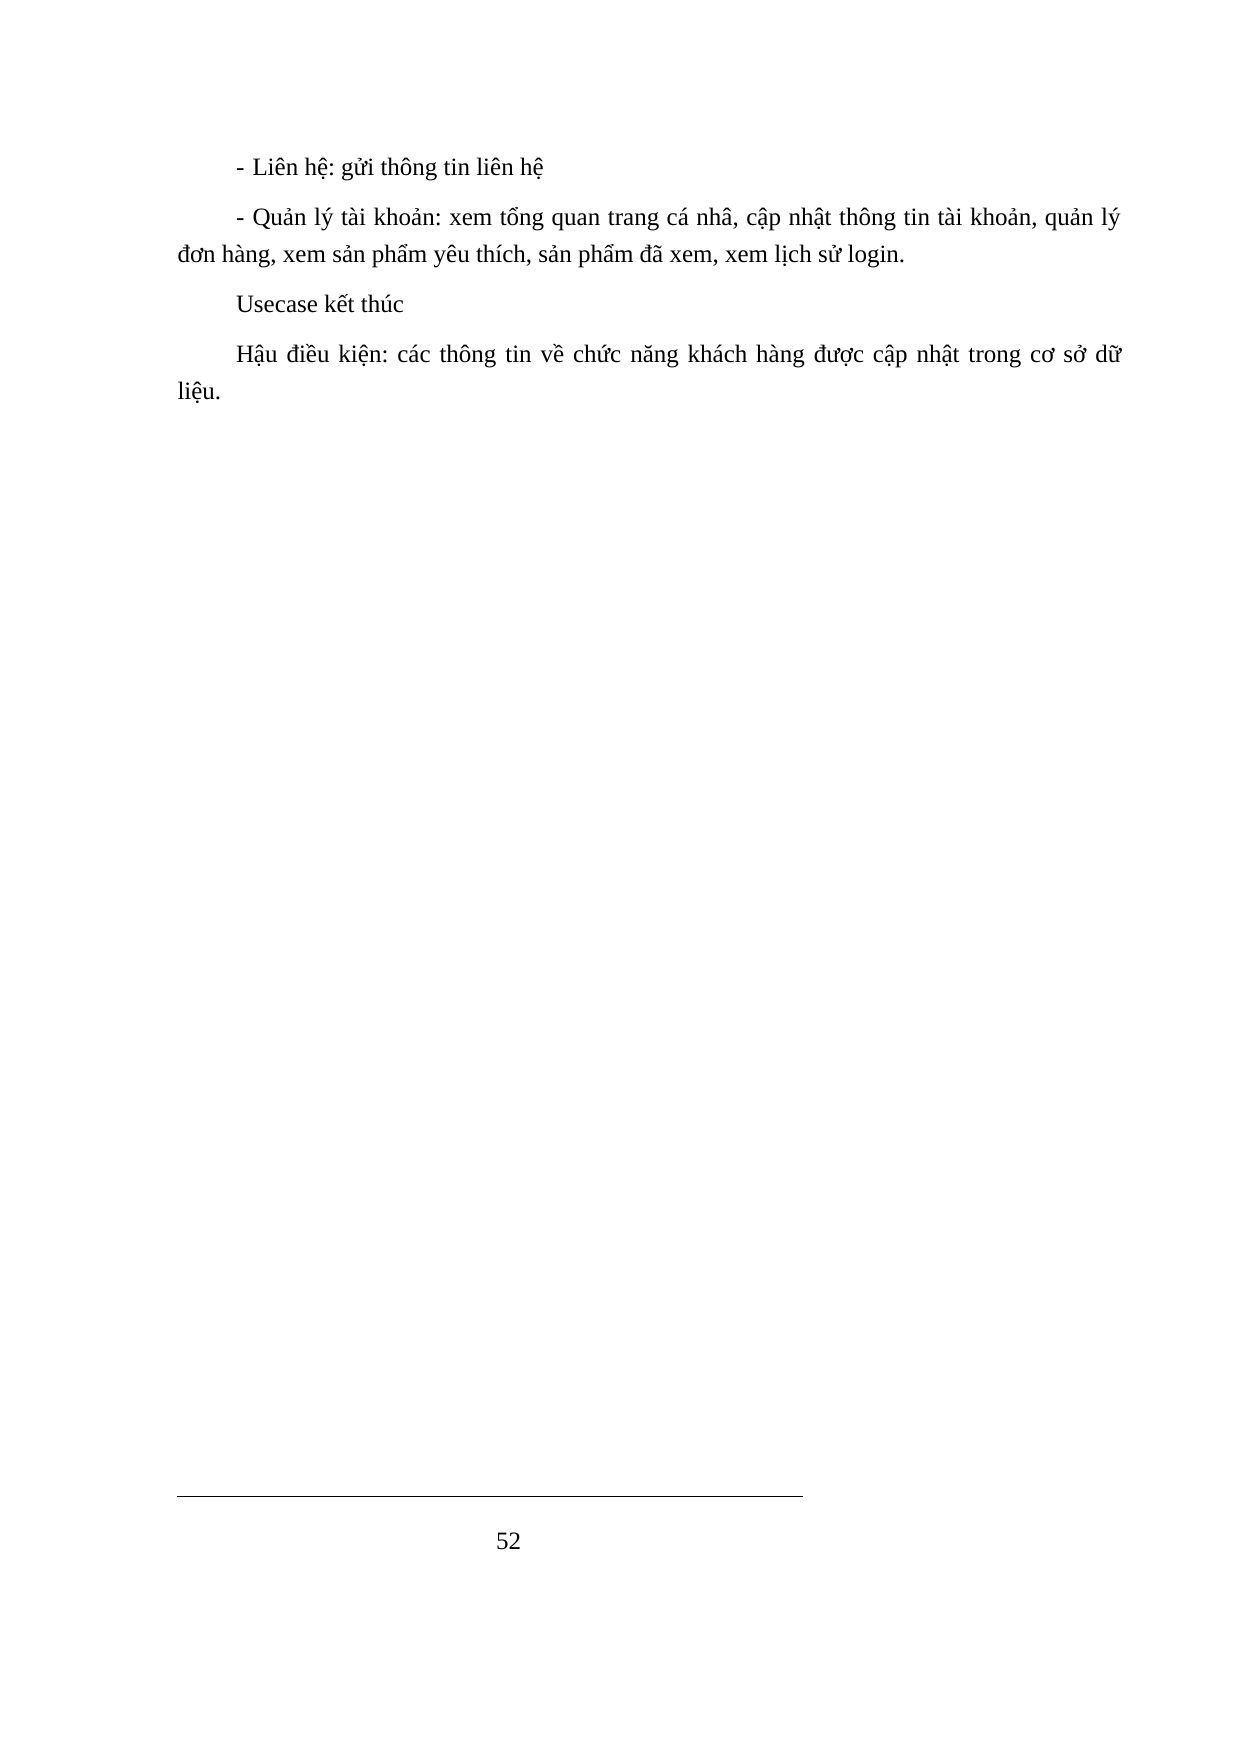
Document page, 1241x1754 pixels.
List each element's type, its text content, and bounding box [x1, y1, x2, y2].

text - Quản lý tài khoản: xem tổng quan trang cá nhâ, cập nhật thông tin tài khoản, quản lý đơn hàng, xem sản phẩm yêu thích, sản phẩm đã xem, xem lịch sử login. [177, 202, 1122, 268]
text - Liên hệ: gửi thông tin liên hệ [177, 152, 1122, 181]
text Hậu điều kiện: các thông tin về chức năng khách hàng được cập nhật trong cơ sở dữ liệu. [177, 339, 1122, 405]
text Usecase kết thúc [177, 289, 1122, 318]
